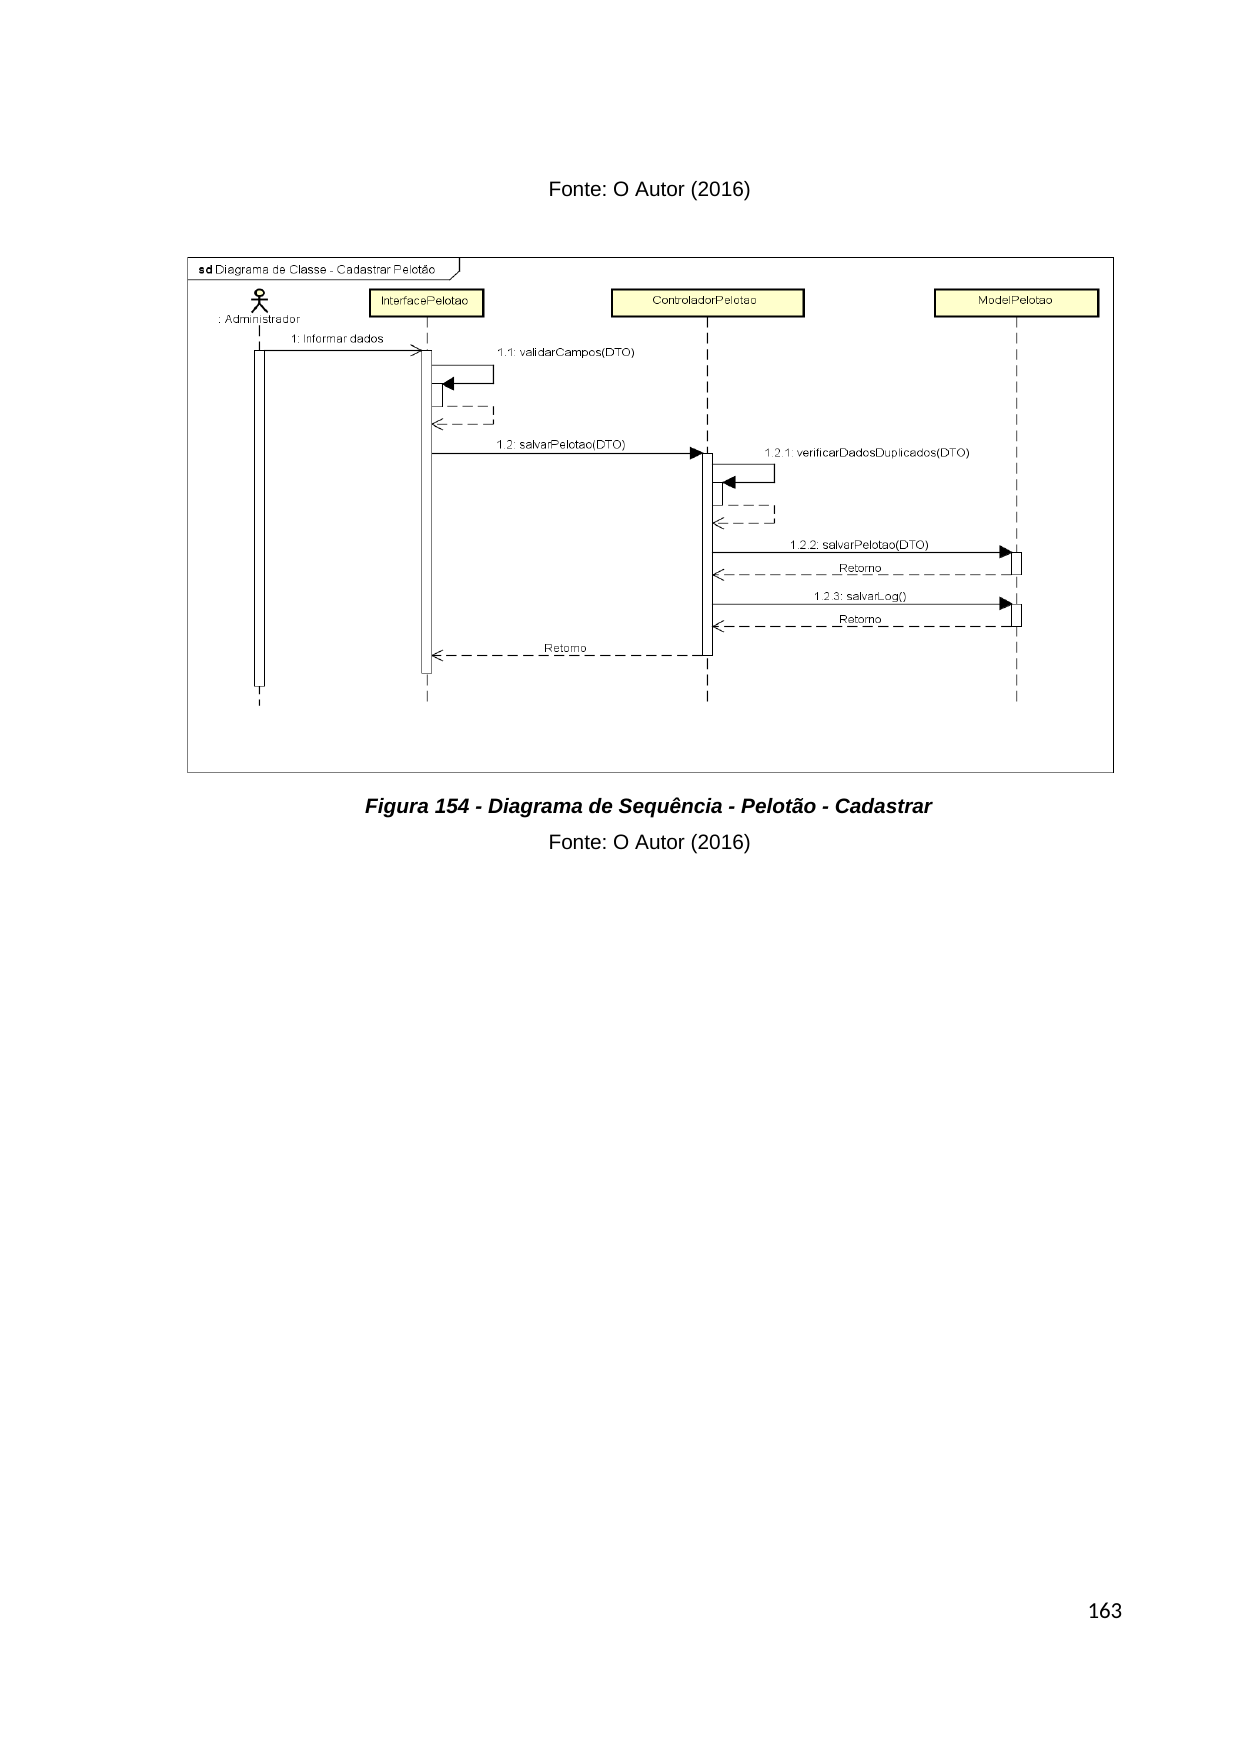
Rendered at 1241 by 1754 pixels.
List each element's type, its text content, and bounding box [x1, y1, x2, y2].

text Fonte: O Autor (2016) [177, 830, 1122, 854]
text Fonte: O Autor (2016) [177, 177, 1122, 201]
text Figura 154 - Diagrama de Sequência - Pelotão - Cadastrar [177, 793, 1122, 817]
picture [177, 249, 1123, 781]
